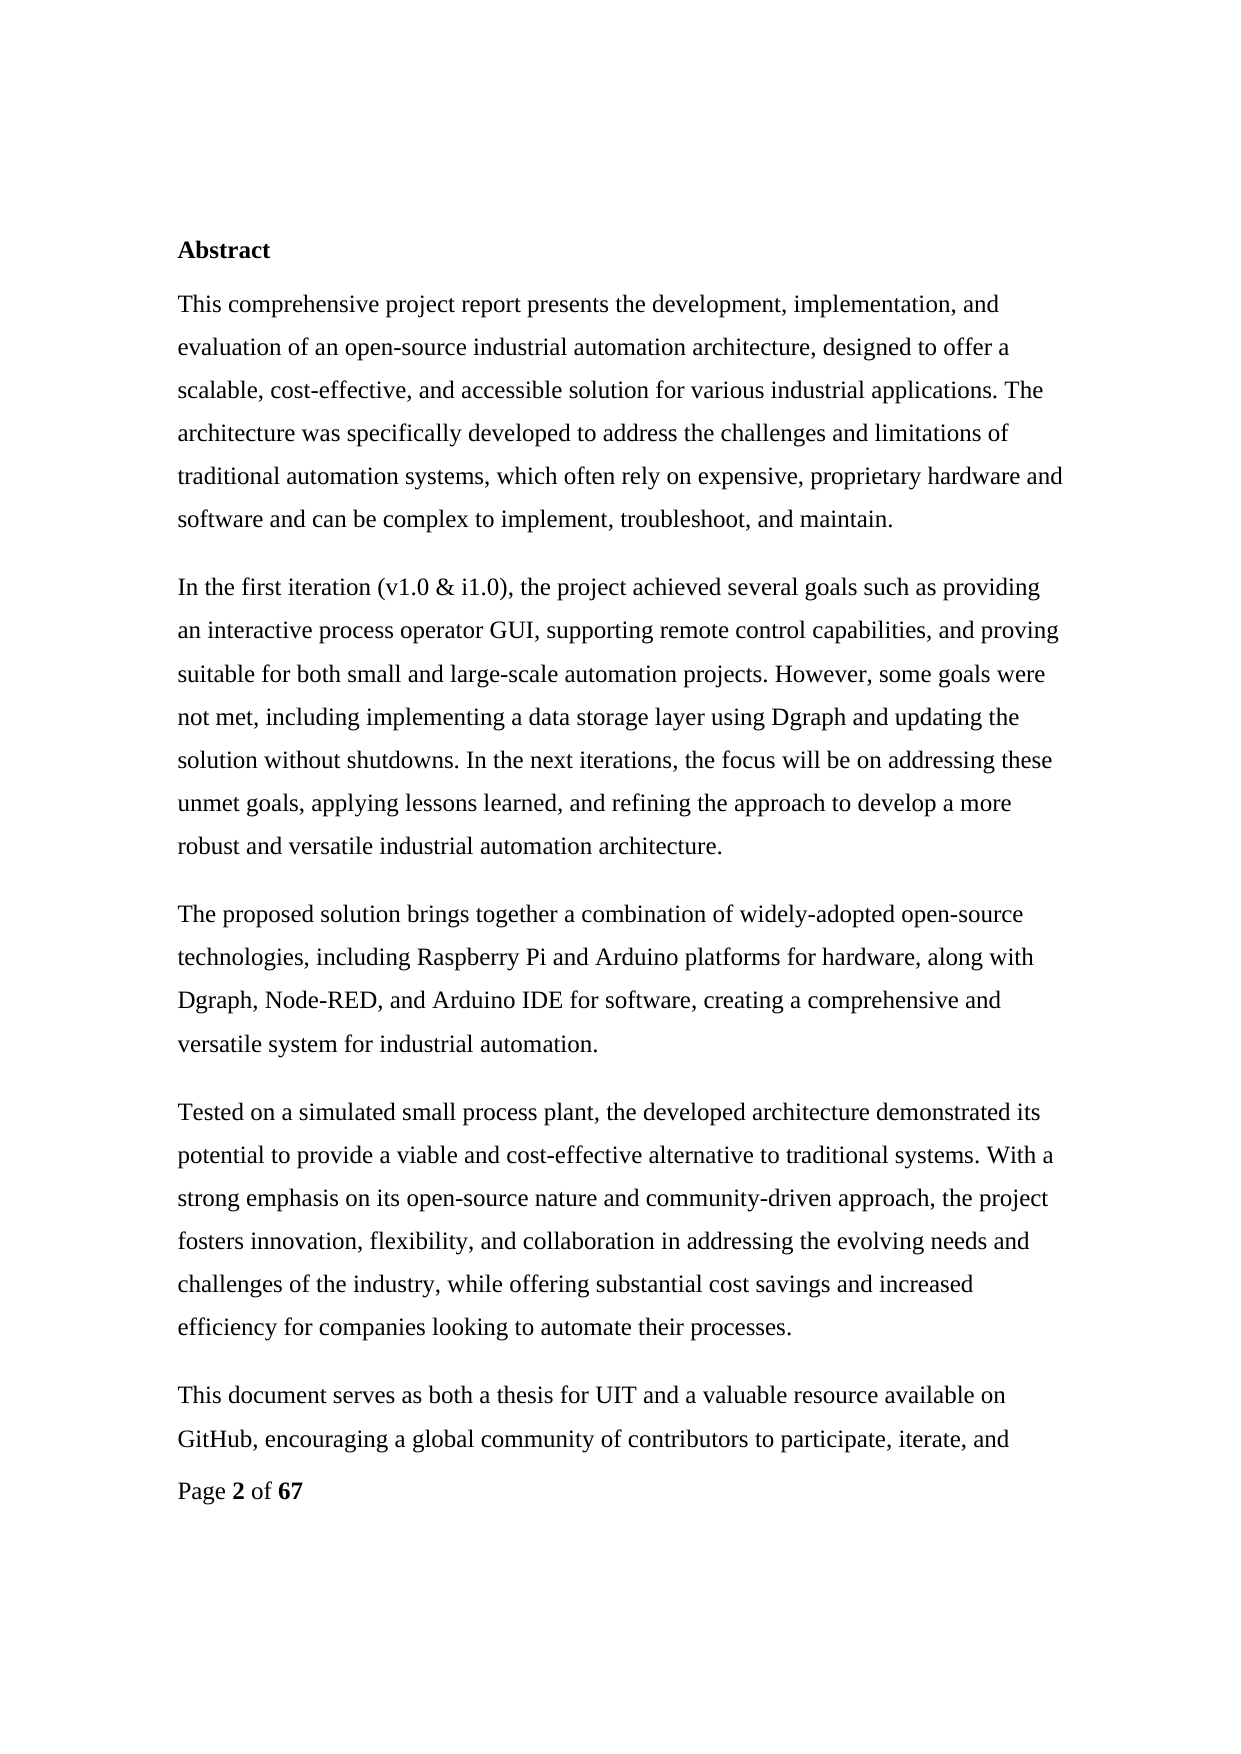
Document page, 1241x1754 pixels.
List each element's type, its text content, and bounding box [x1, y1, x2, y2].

text The proposed solution brings together a combination of widely-adopted open-source technologies, including Raspberry Pi and Arduino platforms for hardware, along with Dgraph, Node-RED, and Arduino IDE for software, creating a comprehensive and versatile system for industrial automation. [177, 899, 1063, 1057]
subtitle Abstract [177, 235, 1063, 264]
text In the first iteration (v1.0 & i1.0), the project achieved several goals such as providing an interactive process operator GUI, supporting remote control capabilities, and proving suitable for both small and large-scale automation projects. However, some goals were not met, including implementing a data storage layer using Dgraph and updating the solution without shutdowns. In the next iterations, the focus will be on addressing these unmet goals, applying lessons learned, and refining the approach to develop a more robust and versatile industrial automation architecture. [177, 572, 1063, 860]
subtitle This comprehensive project report presents the development, implementation, and evaluation of an open-source industrial automation architecture, designed to offer a scalable, cost-effective, and accessible solution for various industrial applications. The architecture was specifically developed to address the challenges and limitations of traditional automation systems, which often rely on expensive, proprietary hardware and software and can be complex to implement, troubleshoot, and maintain. [177, 289, 1063, 533]
text Tested on a simulated small process plant, the developed architecture demonstrated its potential to provide a viable and cost-effective alternative to traditional systems. With a strong emphasis on its open-source nature and community-driven approach, the project fosters innovation, flexibility, and collaboration in addressing the evolving needs and challenges of the industry, while offering substantial cost savings and increased efficiency for companies looking to automate their processes. [177, 1097, 1063, 1341]
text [177, 1381, 1063, 1452]
